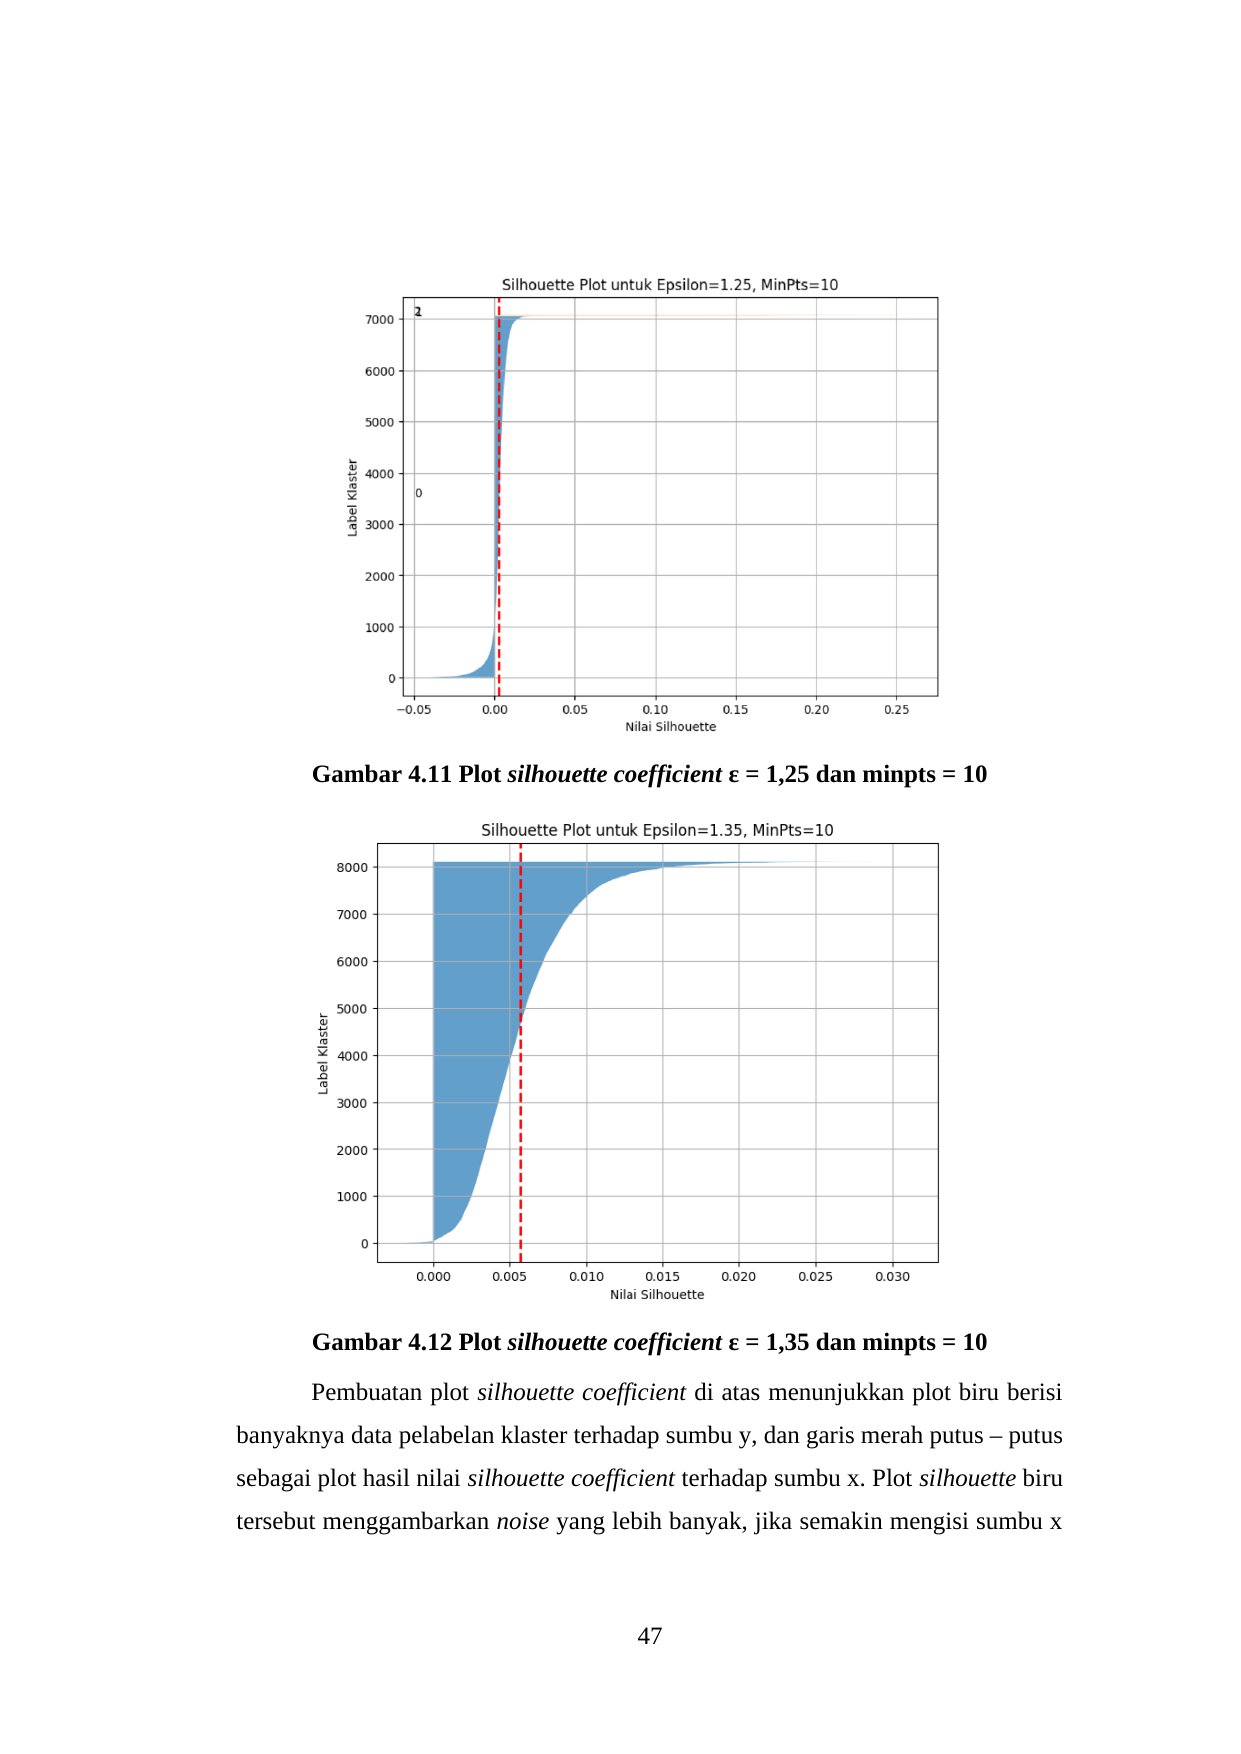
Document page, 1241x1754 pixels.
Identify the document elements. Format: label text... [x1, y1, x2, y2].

picture [336, 272, 952, 741]
picture [303, 808, 956, 1307]
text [236, 1377, 1063, 1535]
